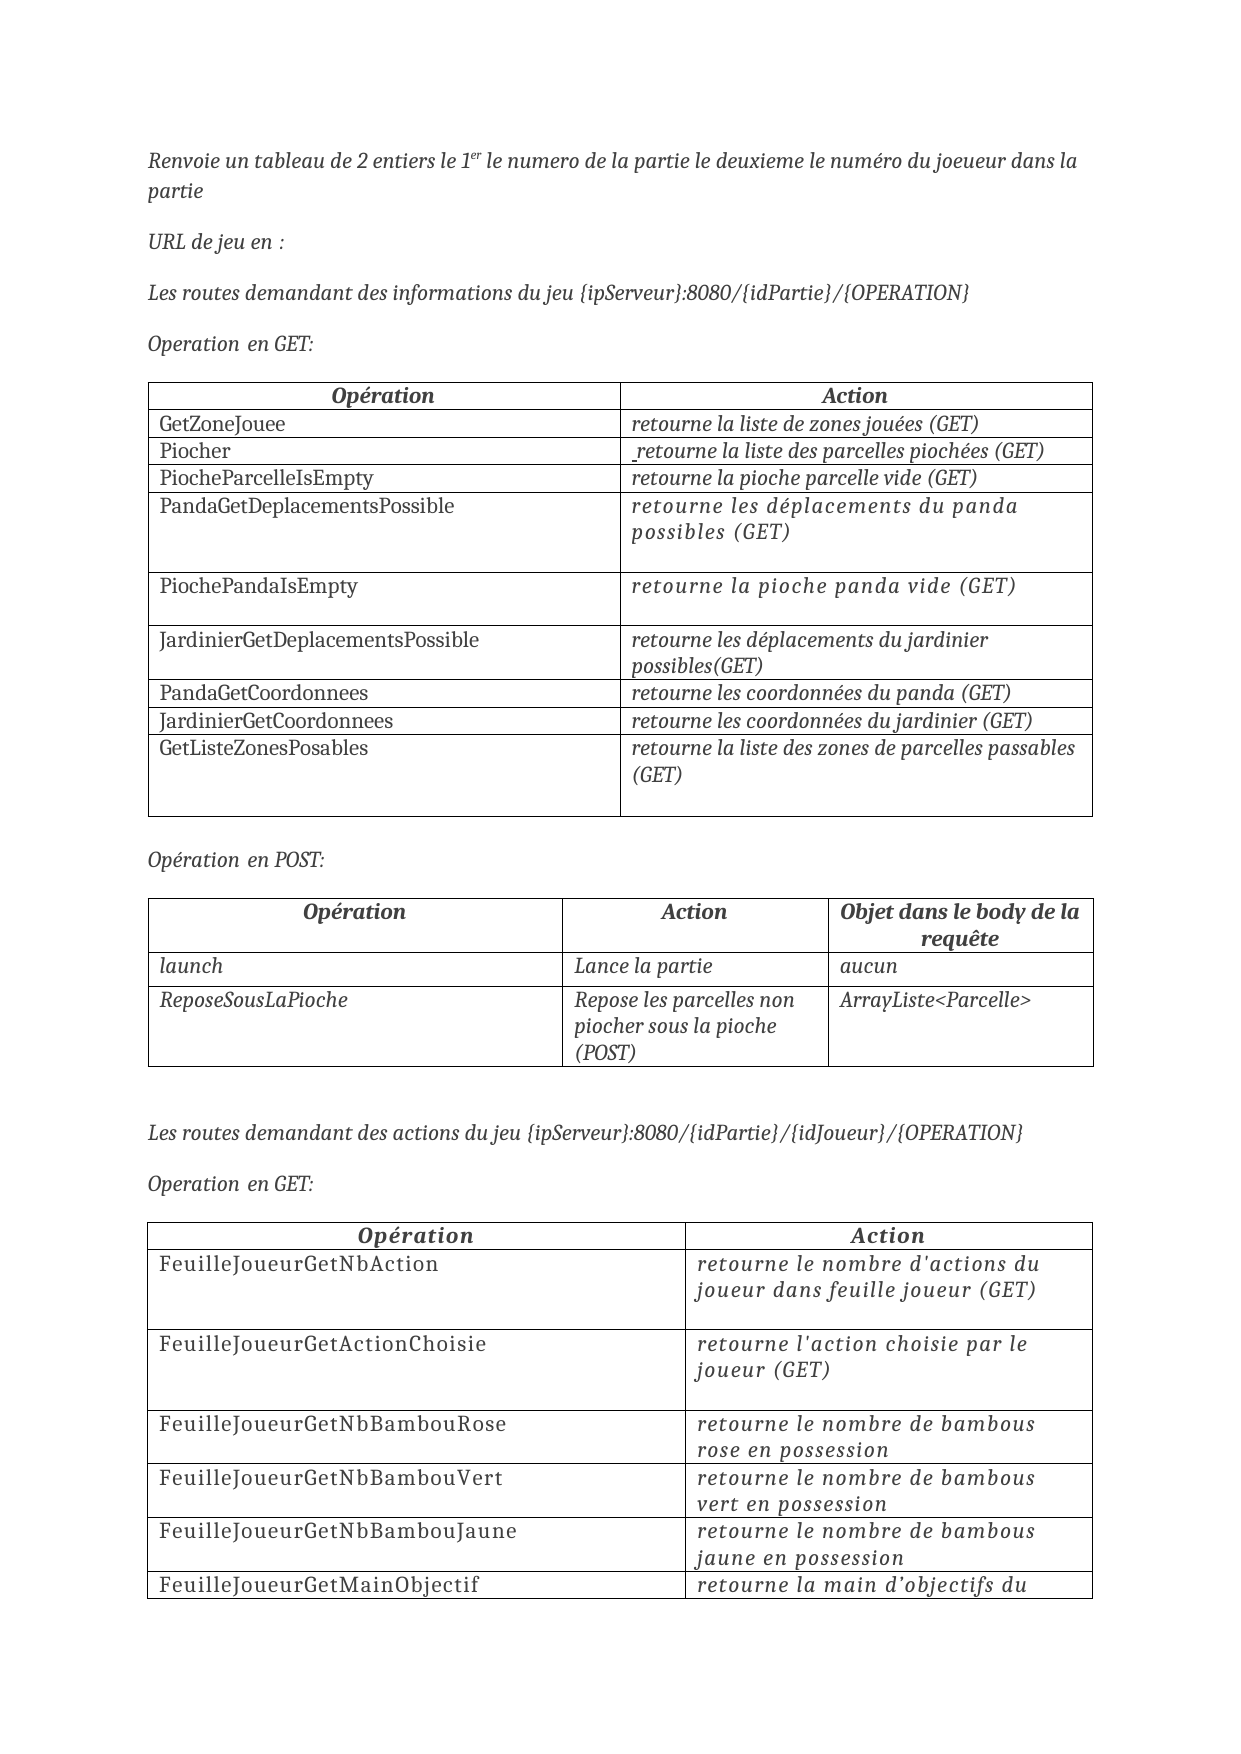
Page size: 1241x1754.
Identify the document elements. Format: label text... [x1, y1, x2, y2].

text Operation en GET: [148, 1171, 1093, 1197]
text Les routes demandant des actions du jeu {ipServeur}:8080/{idPartie}/{idJoueur}/{OPERATION} [148, 1120, 1093, 1146]
table_header Opération [149, 899, 562, 952]
text Operation en GET: [148, 331, 1093, 357]
table_cell JardinierGetCoordonnees [149, 708, 620, 734]
table_cell retourne le nombre de bambous jaune en possession [686, 1518, 1092, 1571]
table_cell retourne la pioche parcelle vide (GET) [621, 465, 1092, 492]
table_cell PandaGetDeplacementsPossible [149, 493, 620, 572]
table_cell ReposeSousLaPioche [149, 987, 562, 1066]
table_cell retourne le nombre de bambous vert en possession [686, 1464, 1092, 1517]
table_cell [686, 1572, 1092, 1598]
table_cell retourne les déplacements du panda possibles (GET) [621, 493, 1092, 572]
table_header Objet dans le body de la requête [829, 899, 1093, 952]
table_cell Piocher [149, 438, 620, 464]
table_cell FeuilleJoueurGetActionChoisie [148, 1330, 685, 1409]
table_cell retourne la liste de zones jouées (GET) [621, 410, 1092, 437]
table_cell JardinierGetDeplacementsPossible [149, 626, 620, 679]
table_cell Lance la partie [563, 953, 828, 986]
table_cell FeuilleJoueurGetNbAction [148, 1250, 685, 1329]
table_cell FeuilleJoueurGetNbBambouVert [148, 1464, 685, 1517]
table_cell launch [149, 953, 562, 986]
table_cell retourne les coordonnées du panda (GET) [621, 680, 1092, 707]
table_header Action [686, 1223, 1092, 1249]
table_cell retourne les coordonnées du jardinier (GET) [621, 708, 1092, 734]
table_cell ArrayListe<Parcelle> [829, 987, 1093, 1066]
table_cell PiochePandaIsEmpty [149, 573, 620, 625]
table_cell aucun [829, 953, 1093, 986]
table_cell PiocheParcelleIsEmpty [149, 465, 620, 492]
table_header Action [563, 899, 828, 952]
table_cell retourne la pioche panda vide (GET) [621, 573, 1092, 625]
table_header Action [621, 383, 1092, 409]
text Les routes demandant des informations du jeu {ipServeur}:8080/{idPartie}/{OPERATION} [148, 280, 1093, 306]
text Renvoie un tableau de 2 entiers le 1er le numero de la partie le deuxieme le numéro du joeueur dans la partie [148, 148, 1093, 204]
text Opération en POST: [148, 817, 1093, 873]
table_cell FeuilleJoueurGetNbBambouJaune [148, 1518, 685, 1571]
table_cell GetZoneJouee [149, 410, 620, 437]
table_cell retourne les déplacements du jardinier possibles(GET) [621, 626, 1092, 679]
table_cell FeuilleJoueurGetNbBambouRose [148, 1411, 685, 1463]
table_header Opération [148, 1223, 685, 1249]
text URL de jeu en : [148, 229, 1093, 255]
table_cell GetListeZonesPosables [149, 735, 620, 816]
table_cell retourne le nombre de bambous rose en possession [686, 1411, 1092, 1463]
table_cell retourne le nombre d'actions du joueur dans feuille joueur (GET) [686, 1250, 1092, 1329]
table_cell PandaGetCoordonnees [149, 680, 620, 707]
table_cell Repose les parcelles non piocher sous la pioche (POST) [563, 987, 828, 1066]
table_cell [148, 1572, 685, 1598]
table_cell retourne la liste des zones de parcelles passables (GET) [621, 735, 1092, 816]
table_cell retourne l'action choisie par le joueur (GET) [686, 1330, 1092, 1409]
table_cell retourne la liste des parcelles piochées (GET) [621, 438, 1092, 464]
table_header Opération [149, 383, 620, 409]
